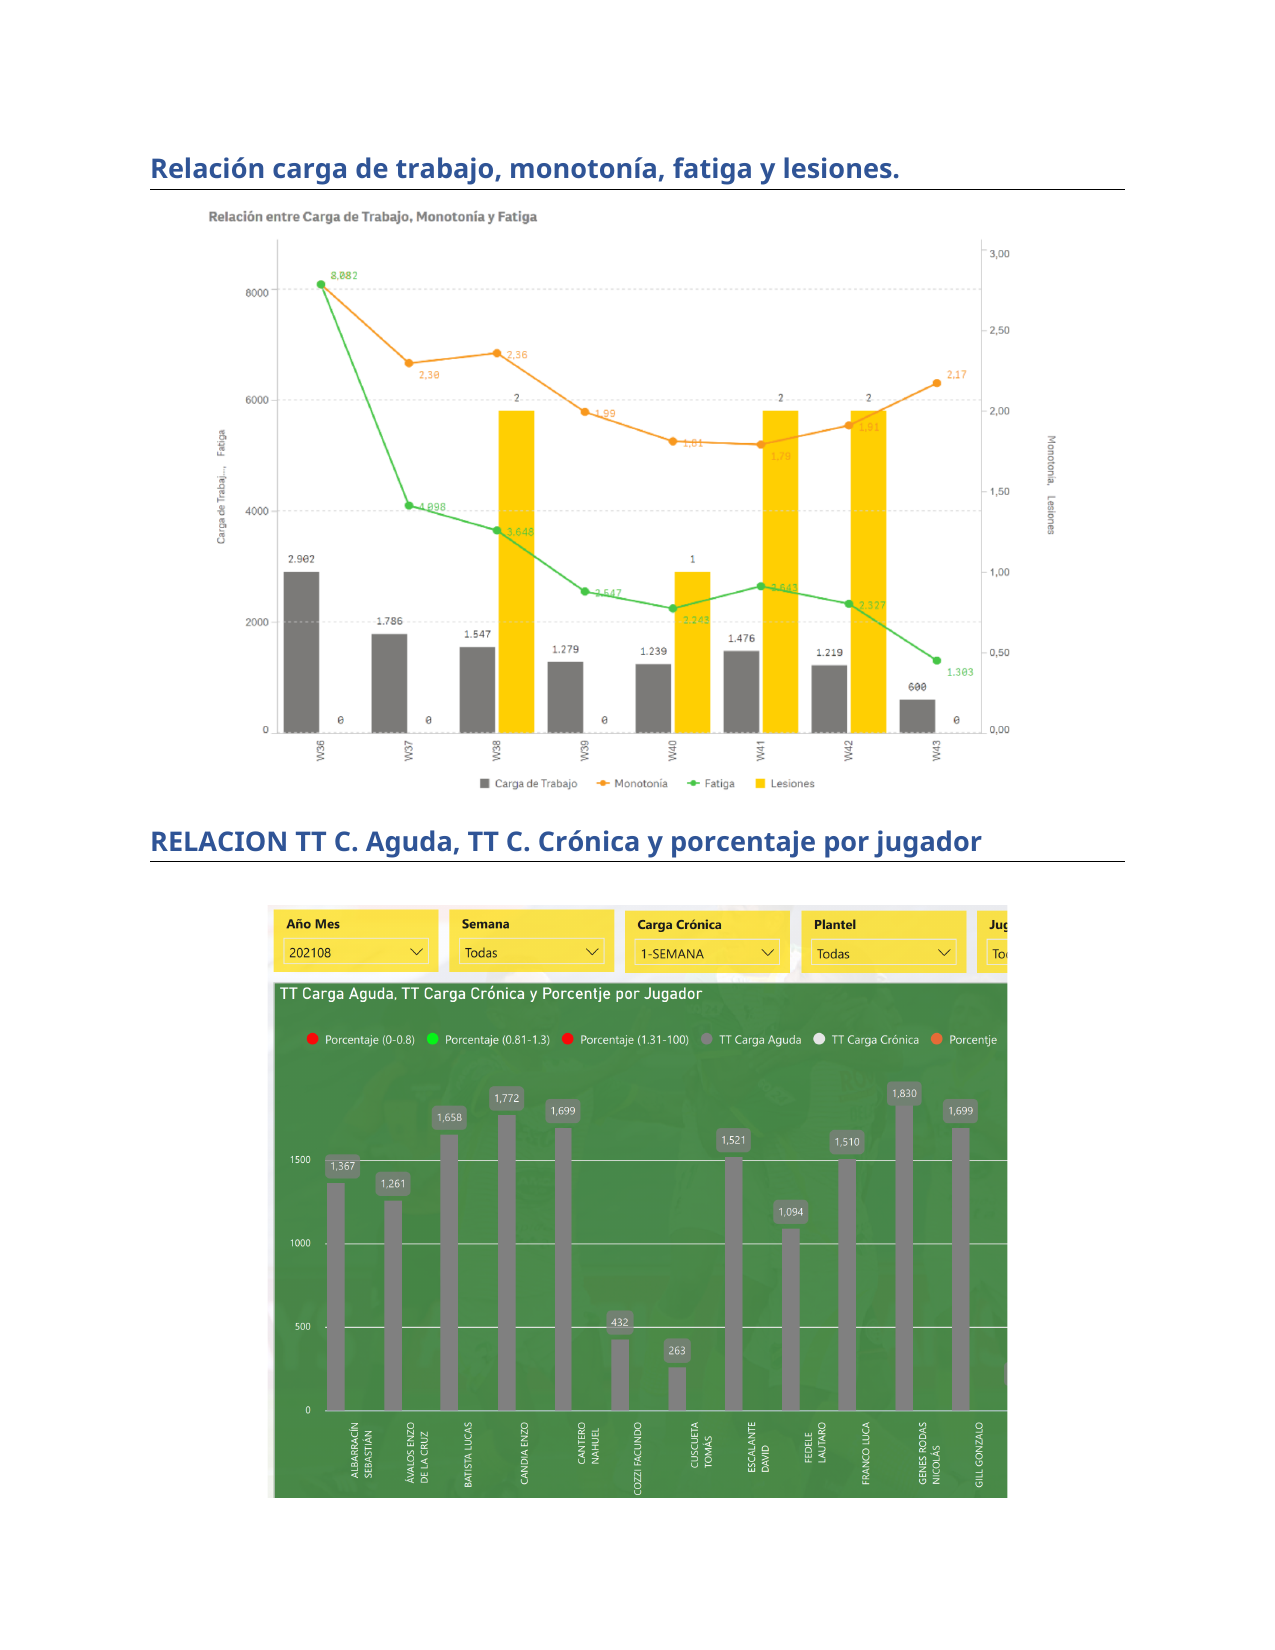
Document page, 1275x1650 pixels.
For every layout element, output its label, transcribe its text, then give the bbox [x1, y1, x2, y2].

picture [201, 202, 1074, 806]
picture [267, 905, 1008, 1498]
subtitle Relación carga de trabajo, monotonía, fatiga y lesiones. [150, 150, 1125, 189]
subtitle RELACION TT C. Aguda, TT C. Crónica y porcentaje por jugador [150, 822, 1125, 861]
